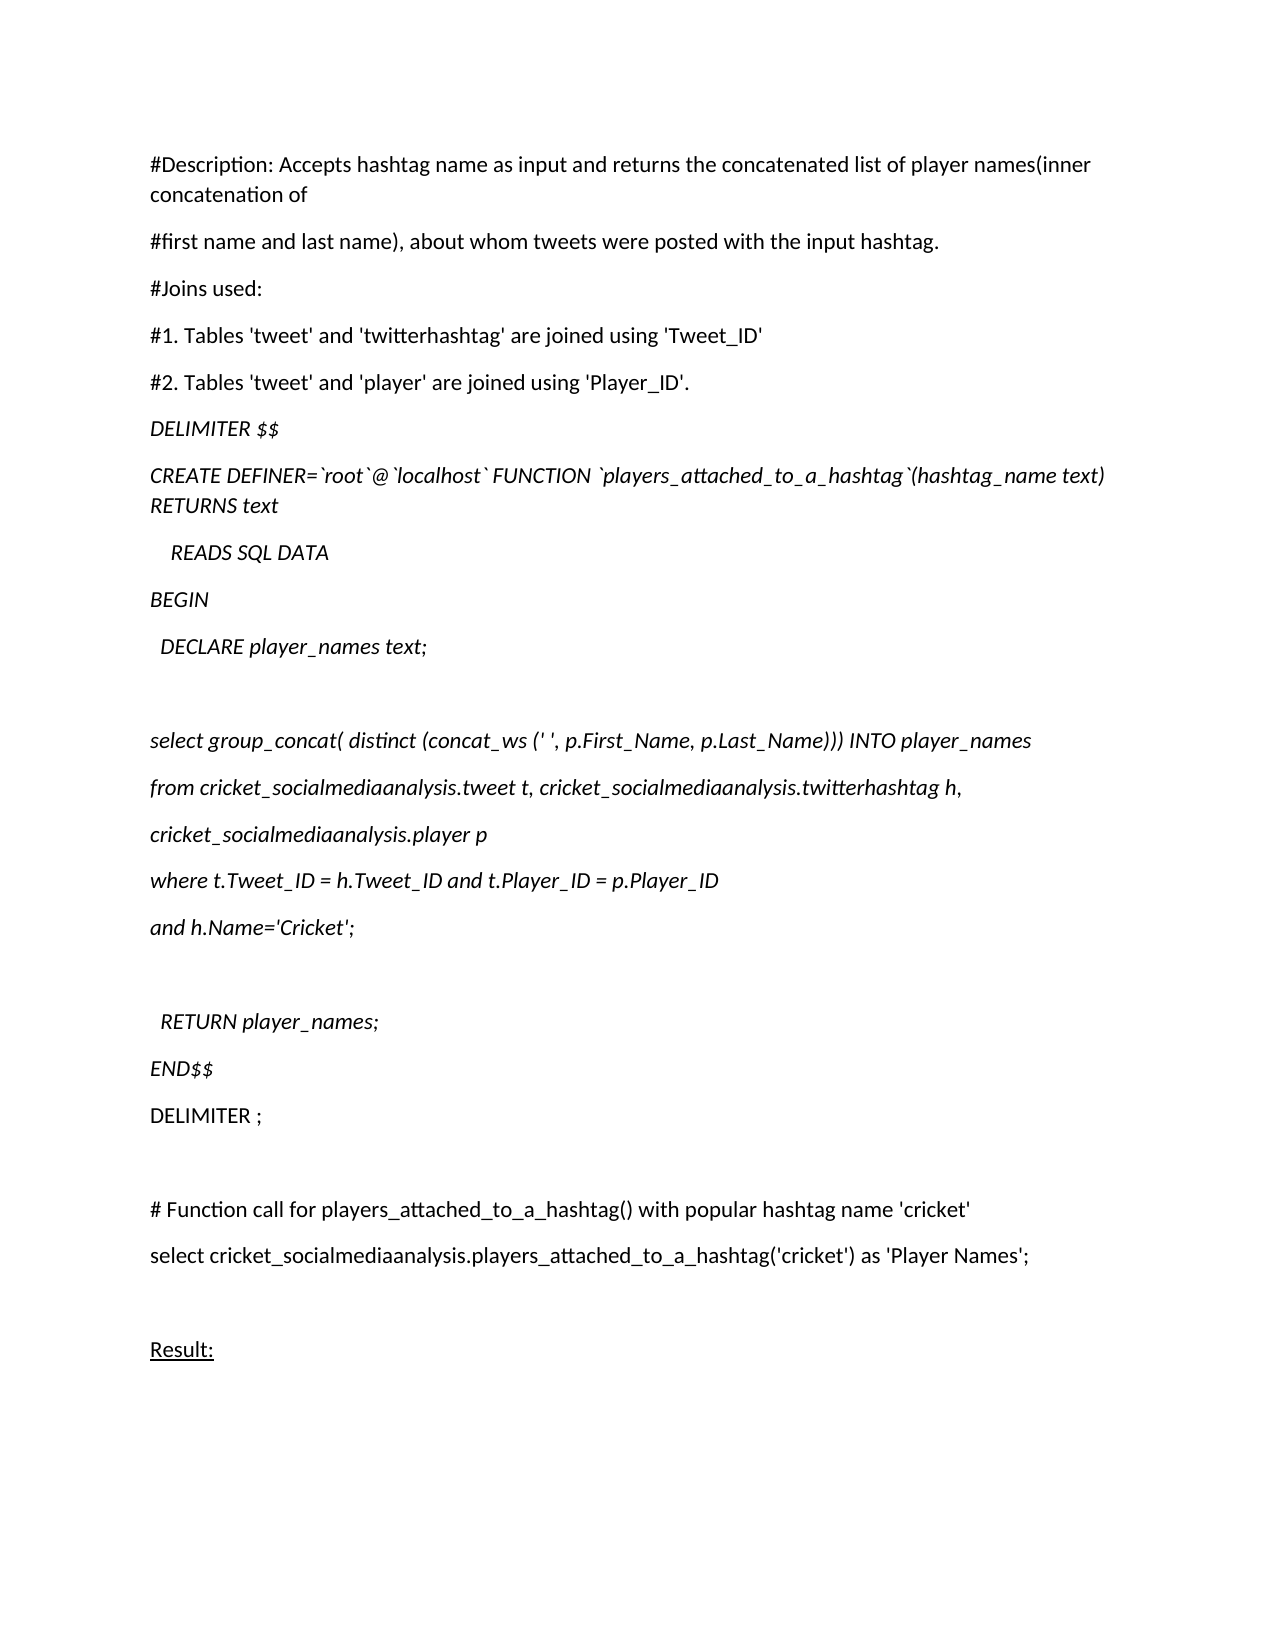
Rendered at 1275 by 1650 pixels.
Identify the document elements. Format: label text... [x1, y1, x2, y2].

text RETURN player_names; [150, 1007, 1125, 1035]
text CREATE DEFINER=`root`@`localhost` FUNCTION `players_attached_to_a_hashtag`(hashtag_name text) RETURNS text [150, 461, 1125, 520]
text BEGIN [150, 585, 1125, 613]
text #Description: Accepts hashtag name as input and returns the concatenated list of player names(inner concatenation of [150, 150, 1125, 208]
text DECLARE player_names text; [150, 632, 1125, 660]
text select group_concat( distinct (concat_ws (' ', p.First_Name, p.Last_Name))) INTO player_names [150, 726, 1125, 754]
text and h.Name='Cricket'; [150, 913, 1125, 942]
text # Function call for players_attached_to_a_hashtag() with popular hashtag name 'cricket' [150, 1195, 1125, 1223]
text #Joins used: [150, 274, 1125, 302]
text Result: [150, 1335, 1125, 1363]
text #1. Tables 'tweet' and 'twitterhashtag' are joined using 'Tweet_ID' [150, 321, 1125, 349]
text #first name and last name), about whom tweets were posted with the input hashtag. [150, 227, 1125, 255]
text cricket_socialmediaanalysis.player p [150, 820, 1125, 848]
text select cricket_socialmediaanalysis.players_attached_to_a_hashtag('cricket') as 'Player Names'; [150, 1242, 1125, 1270]
text #2. Tables 'tweet' and 'player' are joined using 'Player_ID'. [150, 368, 1125, 396]
text READS SQL DATA [150, 538, 1125, 567]
text from cricket_socialmediaanalysis.tweet t, cricket_socialmediaanalysis.twitterhashtag h, [150, 773, 1125, 801]
text END$$ [150, 1054, 1125, 1082]
text where t.Tweet_ID = h.Tweet_ID and t.Player_ID = p.Player_ID [150, 867, 1125, 895]
text DELIMITER ; [150, 1101, 1125, 1129]
text DELIMITER $$ [150, 414, 1125, 443]
